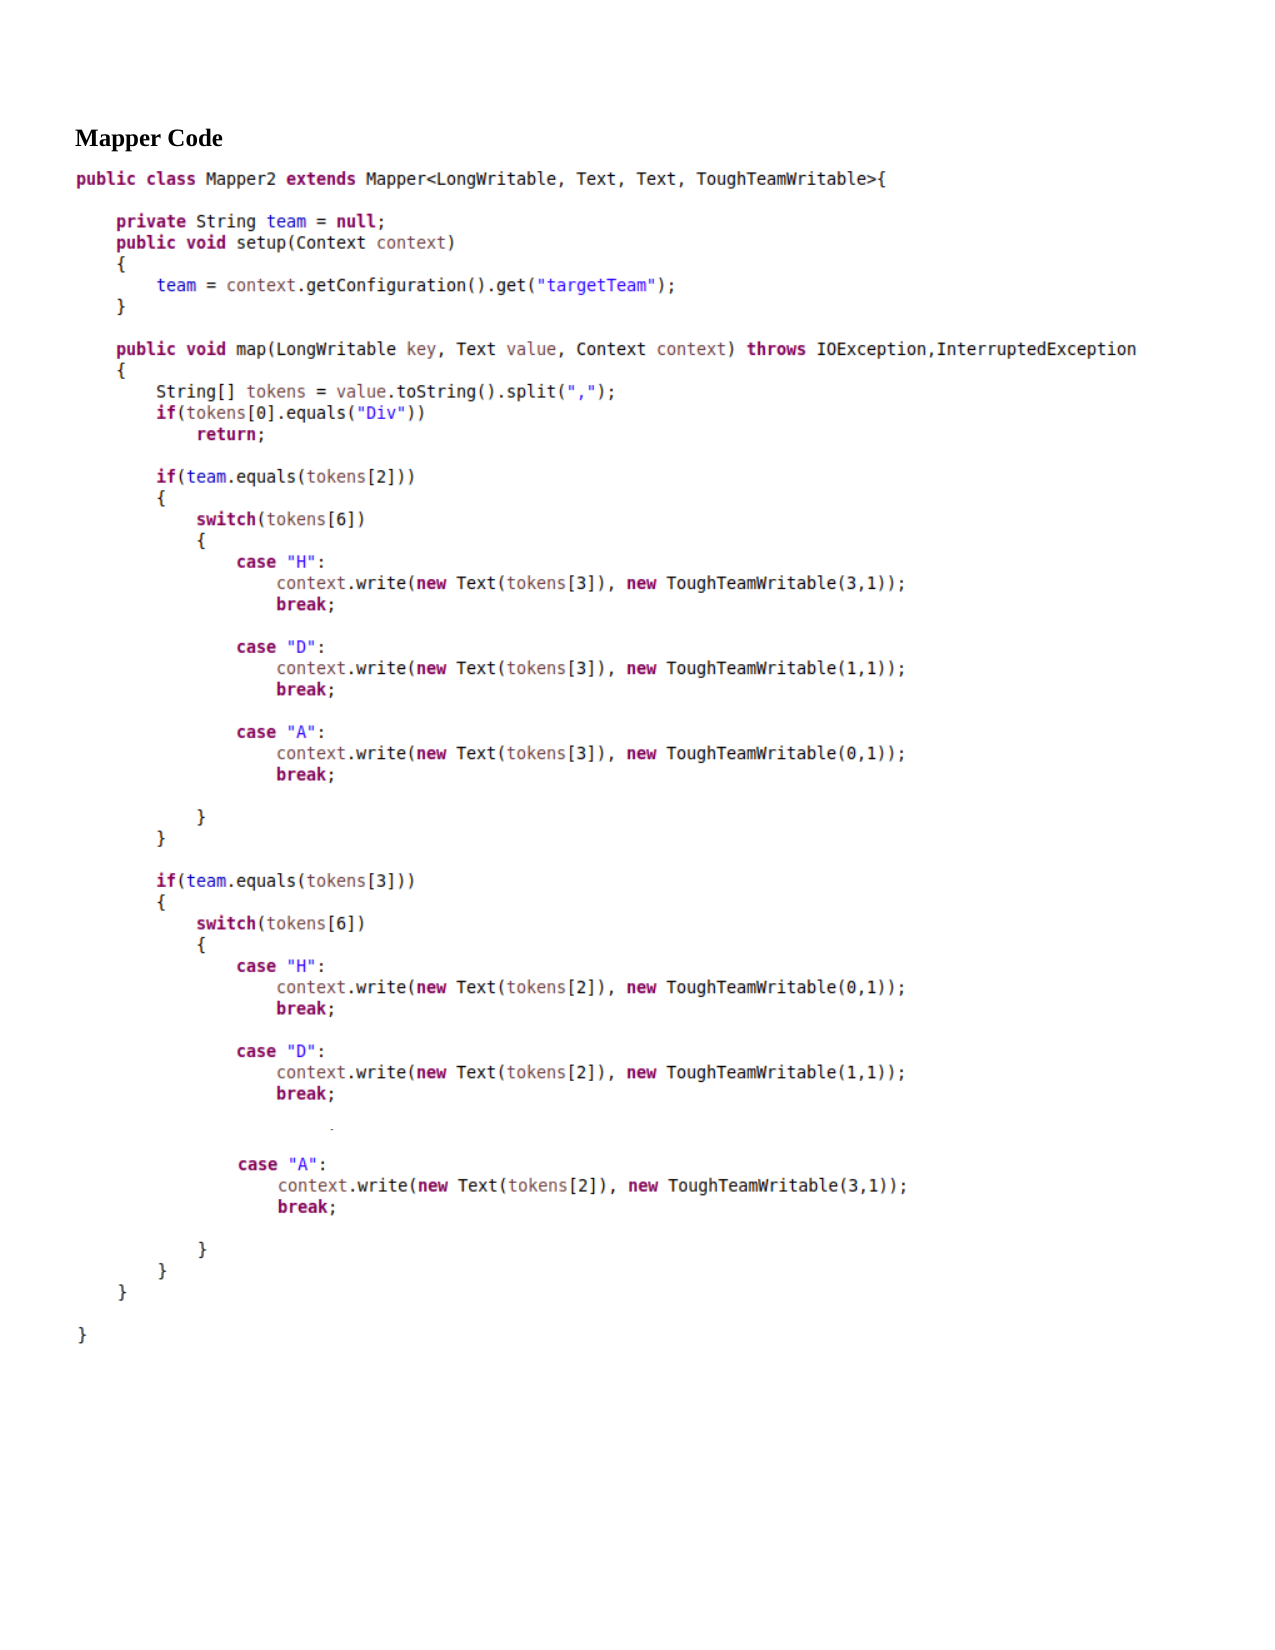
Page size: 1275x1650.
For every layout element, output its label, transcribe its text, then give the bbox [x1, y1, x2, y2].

picture [75, 170, 1218, 1111]
picture [75, 1129, 926, 1346]
text Mapper Code [75, 123, 1200, 151]
